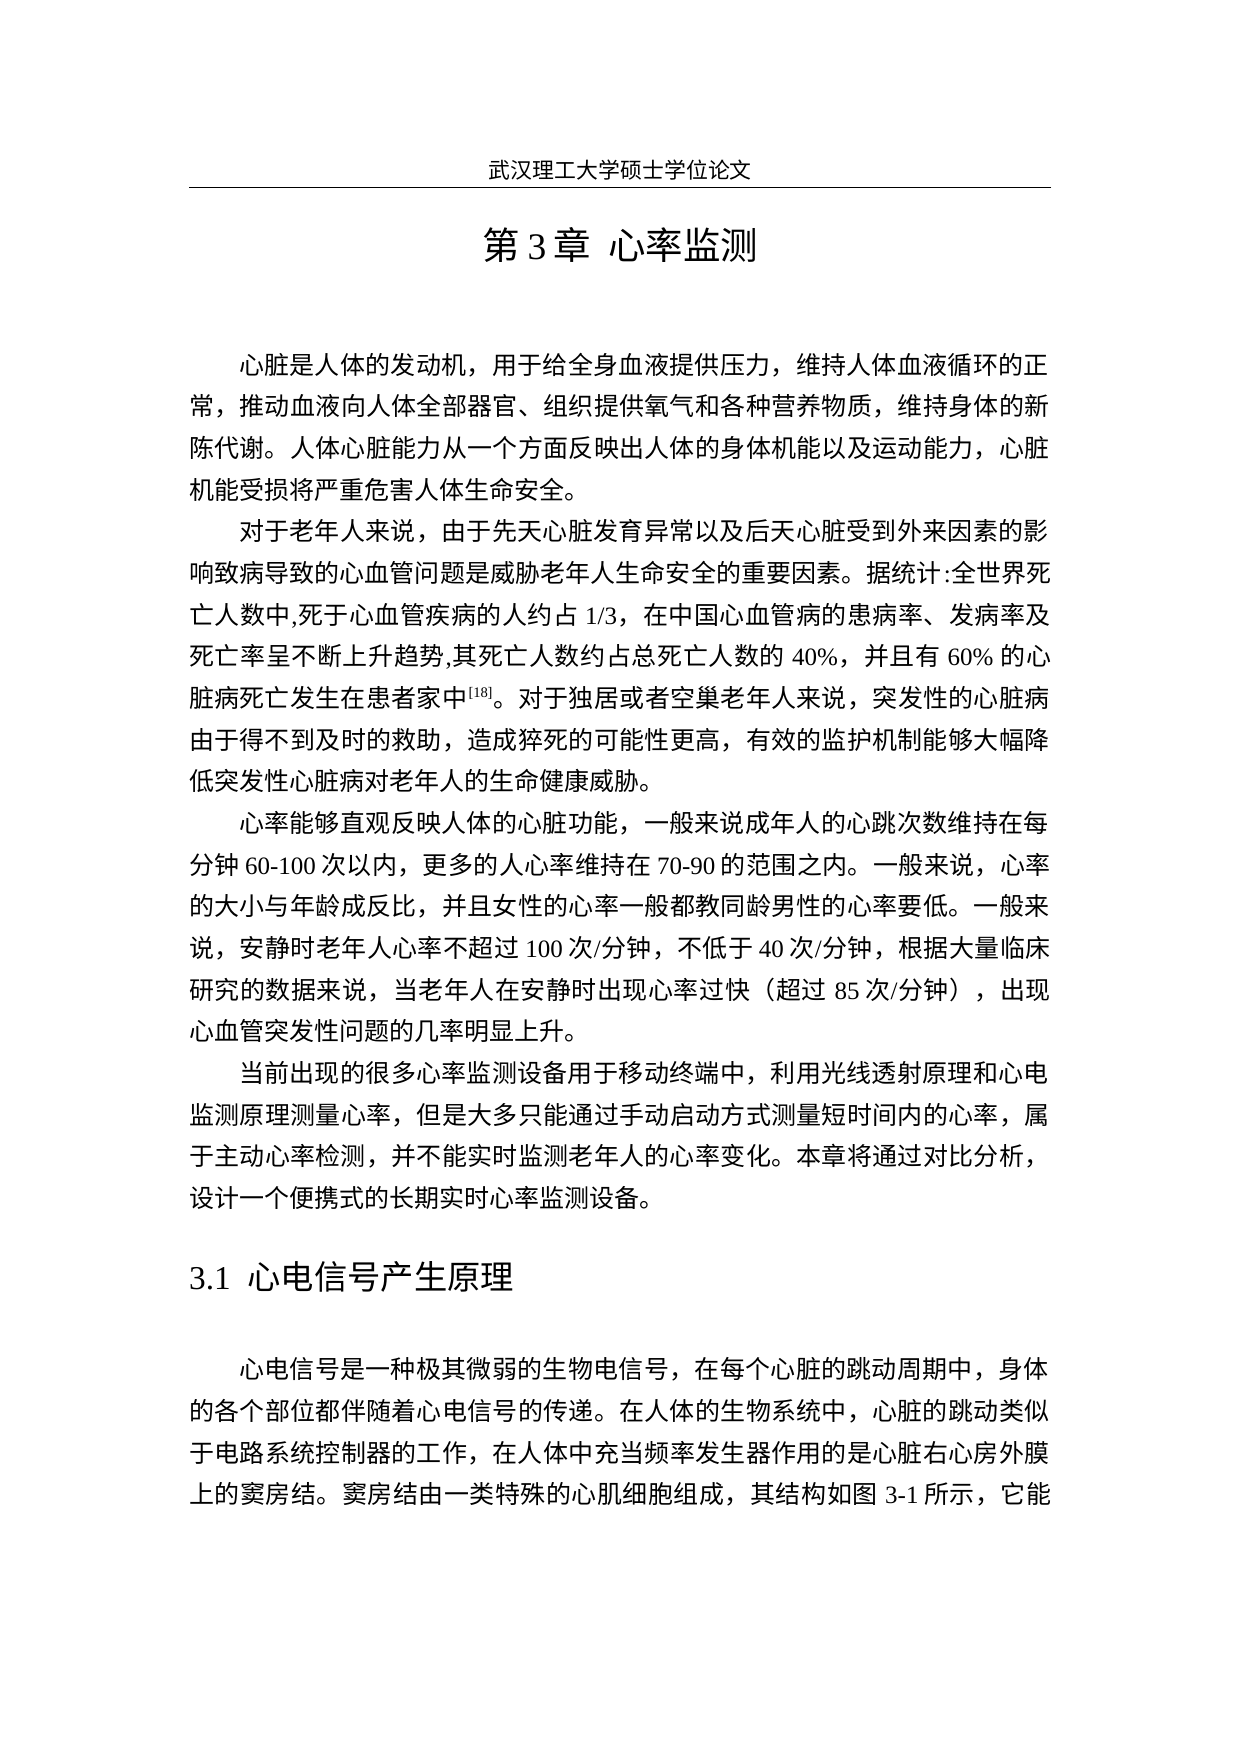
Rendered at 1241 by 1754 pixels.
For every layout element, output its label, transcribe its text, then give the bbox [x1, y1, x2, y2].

text 心电信号是一种极其微弱的生物电信号，在每个心脏的跳动周期中，身体的各个部位都伴随着心电信号的传递。在人体的生物系统中，心脏的跳动类似于电路系统控制器的工作，在人体中充当频率发生器作用的是心脏右心房外膜上的窦房结。窦房结由一类特殊的心肌细胞组成，其结构如图3-1所示，它能够自发地产生周期性的生物电激励信号，并且按照特定的传导通道将信号传导到心房和心室，从而推动心脏的跳动。窦房结的病变将引起心跳过速、心跳过缓等疾病，在窦房结出现功能异常时，也可由心脏其他部位如心房、心室等接管起搏功能，这一过程与控制系统频率发生器的过程具有异曲同工的效果。 [189, 1345, 1051, 1512]
subtitle 第3章 心率监测 [189, 211, 1051, 276]
list 3.1 心电信号产生原理 [189, 1243, 1051, 1308]
text 当前出现的很多心率监测设备用于移动终端中，利用光线透射原理和心电监测原理测量心率，但是大多只能通过手动启动方式测量短时间内的心率，属于主动心率检测，并不能实时监测老年人的心率变化。本章将通过对比分析，设计一个便携式的长期实时心率监测设备。 [189, 1049, 1051, 1216]
text 对于老年人来说，由于先天心脏发育异常以及后天心脏受到外来因素的影响致病导致的心血管问题是威胁老年人生命安全的重要因素。据统计:全世界死亡人数中,死于心血管疾病的人约占 1/3，在中国心血管病的患病率、发病率及死亡率呈不断上升趋势,其死亡人数约占总死亡人数的 40%，并且有 60% 的心脏病死亡发生在患者家中[18]。对于独居或者空巢老年人来说，突发性的心脏病由于得不到及时的救助，造成猝死的可能性更高，有效的监护机制能够大幅降低突发性心脏病对老年人的生命健康威胁。 [189, 507, 1051, 799]
text 心率能够直观反映人体的心脏功能，一般来说成年人的心跳次数维持在每分钟60-100次以内，更多的人心率维持在70-90的范围之内。一般来说，心率的大小与年龄成反比，并且女性的心率一般都教同龄男性的心率要低。一般来说，安静时老年人心率不超过100次/分钟，不低于40次/分钟，根据大量临床研究的数据来说，当老年人在安静时出现心率过快（超过85次/分钟），出现心血管突发性问题的几率明显上升。 [189, 799, 1051, 1049]
text 心脏是人体的发动机，用于给全身血液提供压力，维持人体血液循环的正常，推动血液向人体全部器官、组织提供氧气和各种营养物质，维持身体的新陈代谢。人体心脏能力从一个方面反映出人体的身体机能以及运动能力，心脏机能受损将严重危害人体生命安全。 [189, 341, 1051, 507]
